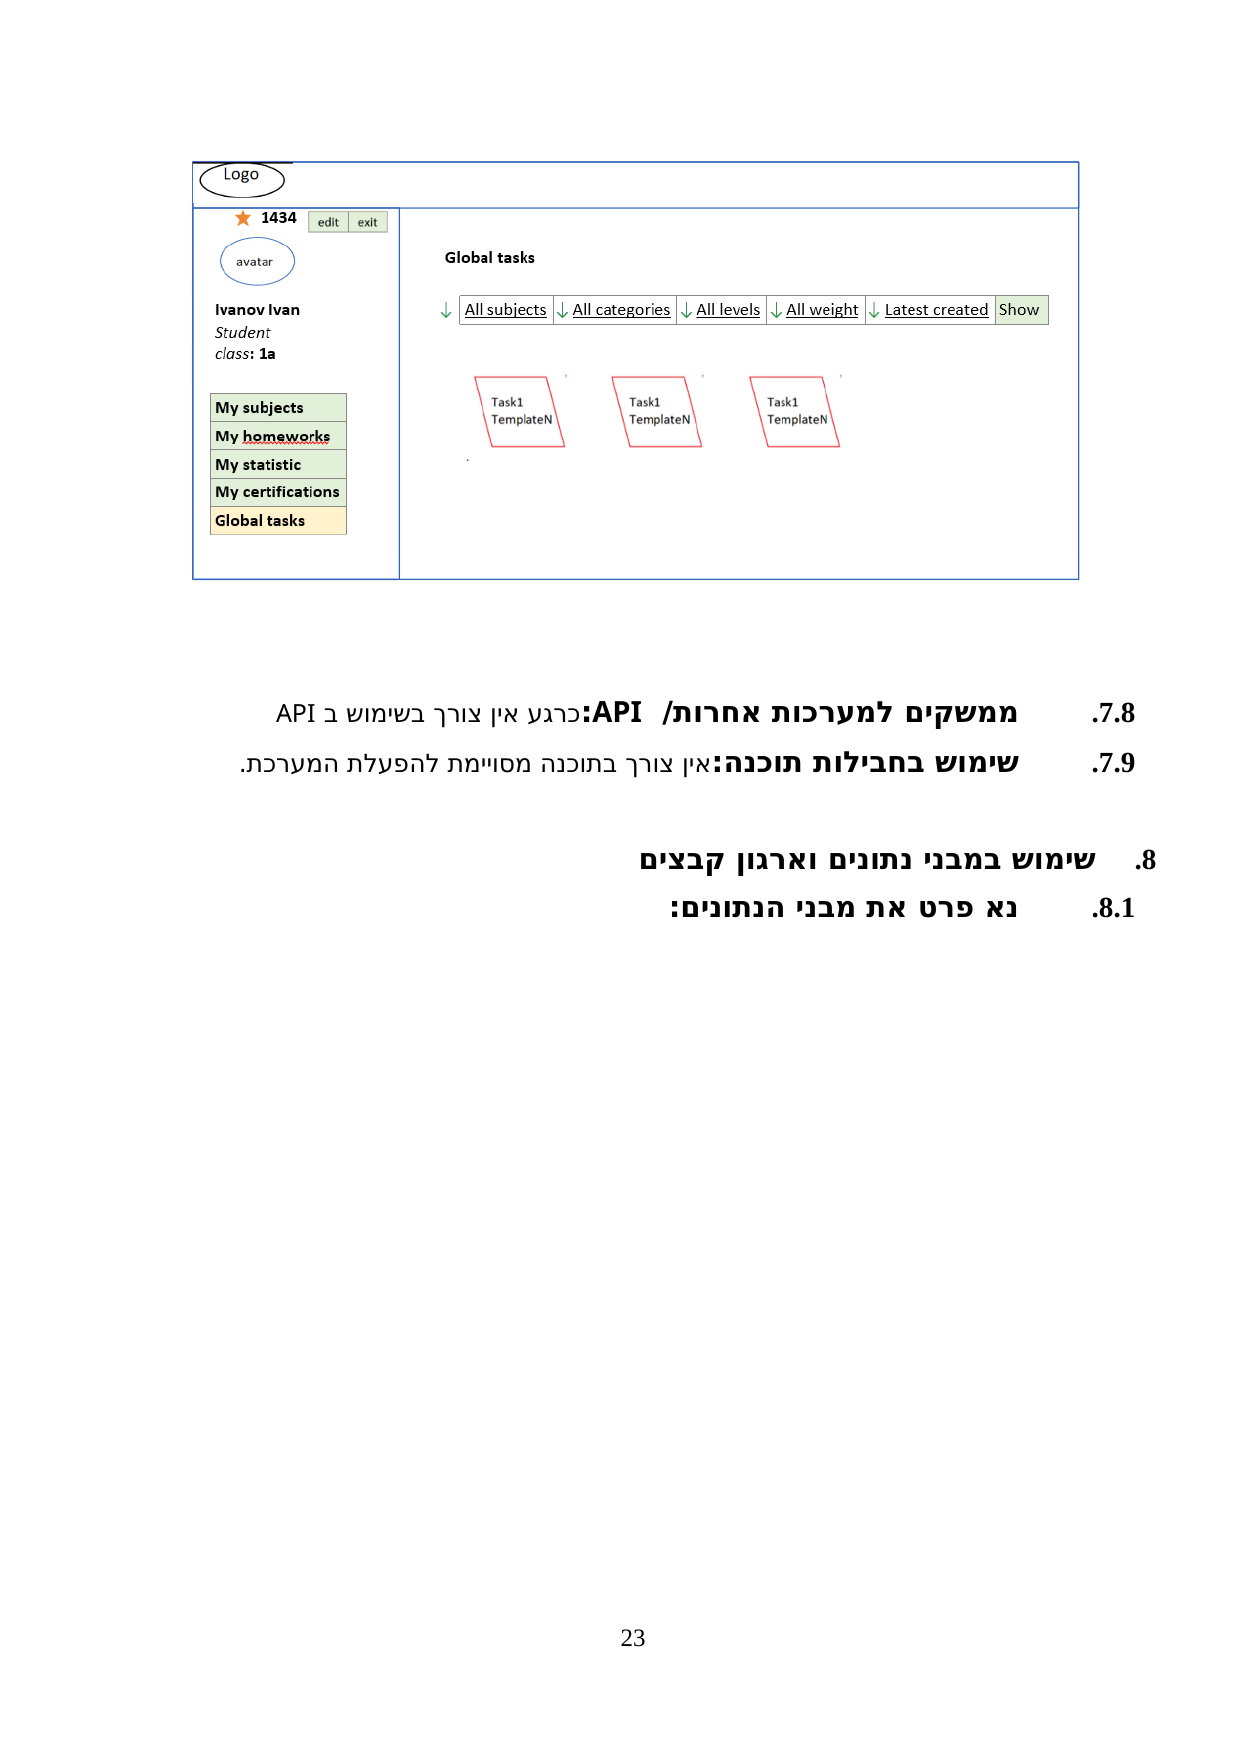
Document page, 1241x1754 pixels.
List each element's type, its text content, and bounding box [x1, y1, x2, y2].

list נא פרט את מבני הנתונים: [131, 890, 1091, 924]
list שימוש במבני נתונים וארגון קבצים [131, 842, 1134, 876]
picture [182, 150, 1083, 583]
list שימוש בחבילות תוכנה:אין צורך בתוכנה מסויימת להפעלת המערכת. [131, 745, 1091, 779]
list ממשקים למערכות אחרות/ API:כרגע אין צורך בשימוש ב API [131, 691, 1091, 731]
